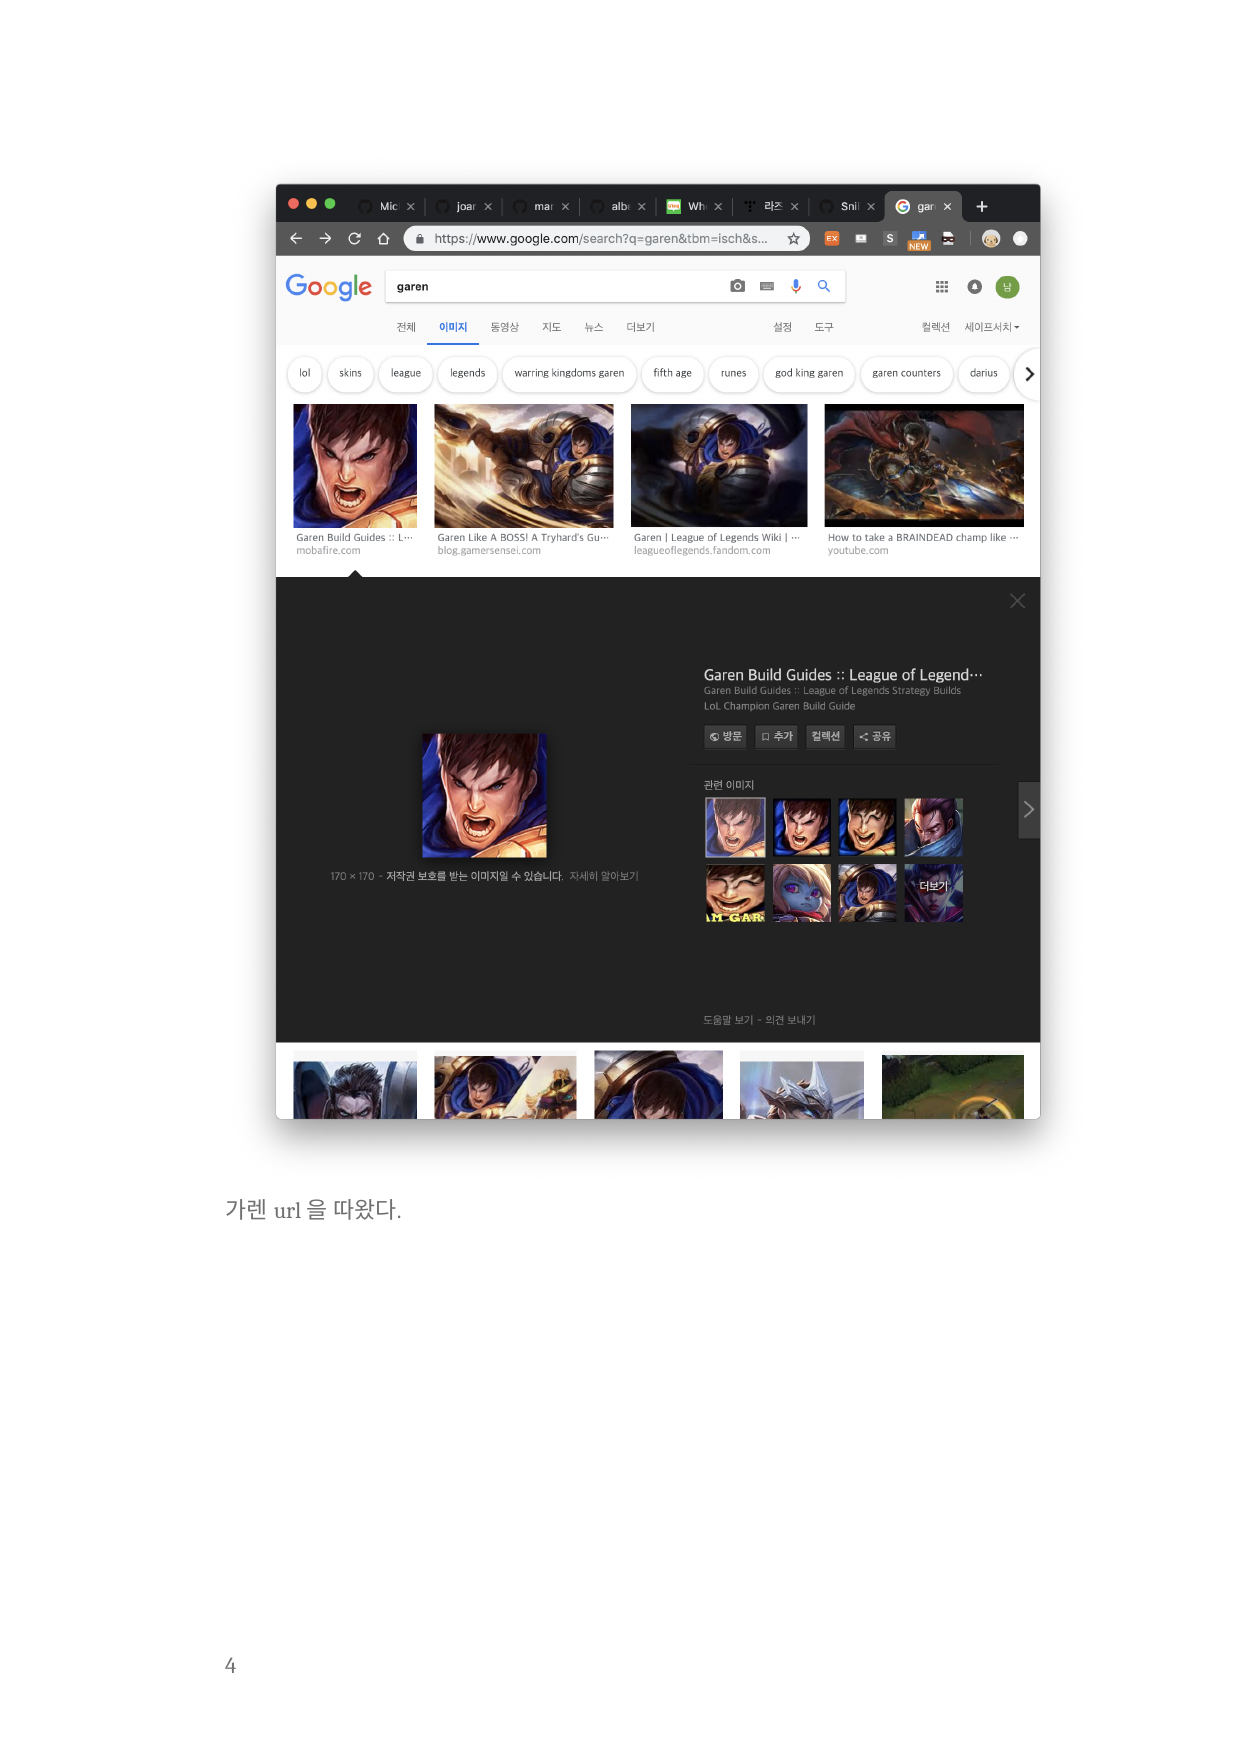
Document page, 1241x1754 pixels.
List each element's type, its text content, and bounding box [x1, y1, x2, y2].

picture [225, 150, 1091, 1186]
text 가렌 url을 따왔다. [225, 1186, 1053, 1225]
